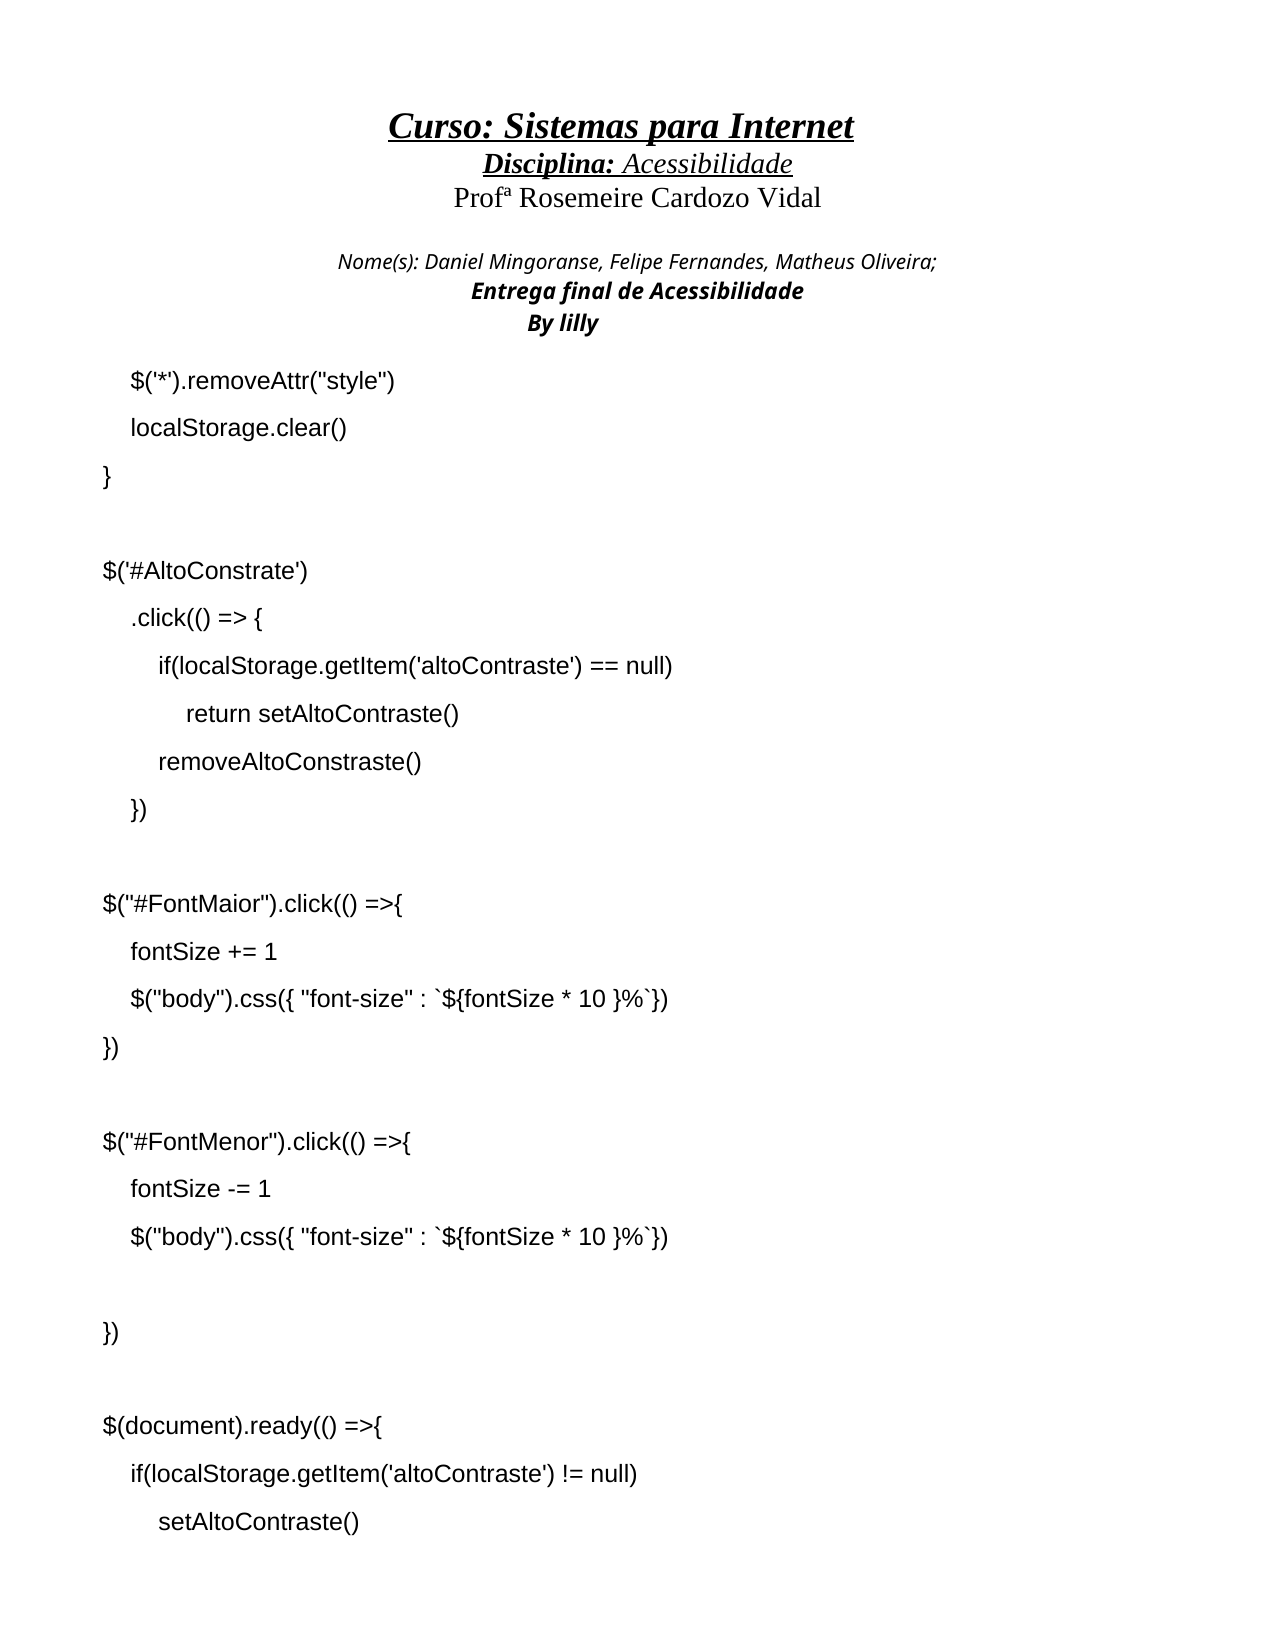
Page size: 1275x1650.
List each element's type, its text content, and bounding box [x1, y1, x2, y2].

text $("body").css({ "font-size" : `${fontSize * 10 }%`}) [75, 984, 1200, 1013]
text setAltoContraste() [75, 1507, 1200, 1535]
text if(localStorage.getItem('altoContraste') == null) [75, 651, 1200, 680]
text return setAltoContraste() [75, 699, 1200, 728]
text }) [75, 1317, 1200, 1345]
text $(document).ready(() =>{ [75, 1411, 1200, 1440]
text .click(() => { [75, 603, 1200, 632]
text }) [75, 794, 1200, 823]
text removeAltoConstraste() [75, 747, 1200, 775]
text $("body").css({ "font-size" : `${fontSize * 10 }%`}) [75, 1222, 1200, 1251]
text $("#FontMenor").click(() =>{ [75, 1127, 1200, 1155]
text }) [75, 1032, 1200, 1061]
text if(localStorage.getItem('altoContraste') != null) [75, 1459, 1200, 1488]
text fontSize += 1 [75, 937, 1200, 965]
text fontSize -= 1 [75, 1174, 1200, 1203]
text $('#AltoConstrate') [75, 556, 1200, 584]
text localStorage.clear() [75, 413, 1200, 442]
text $('*').removeAttr("style") [75, 366, 1200, 394]
text $("#FontMaior").click(() =>{ [75, 889, 1200, 918]
text } [75, 461, 1200, 490]
